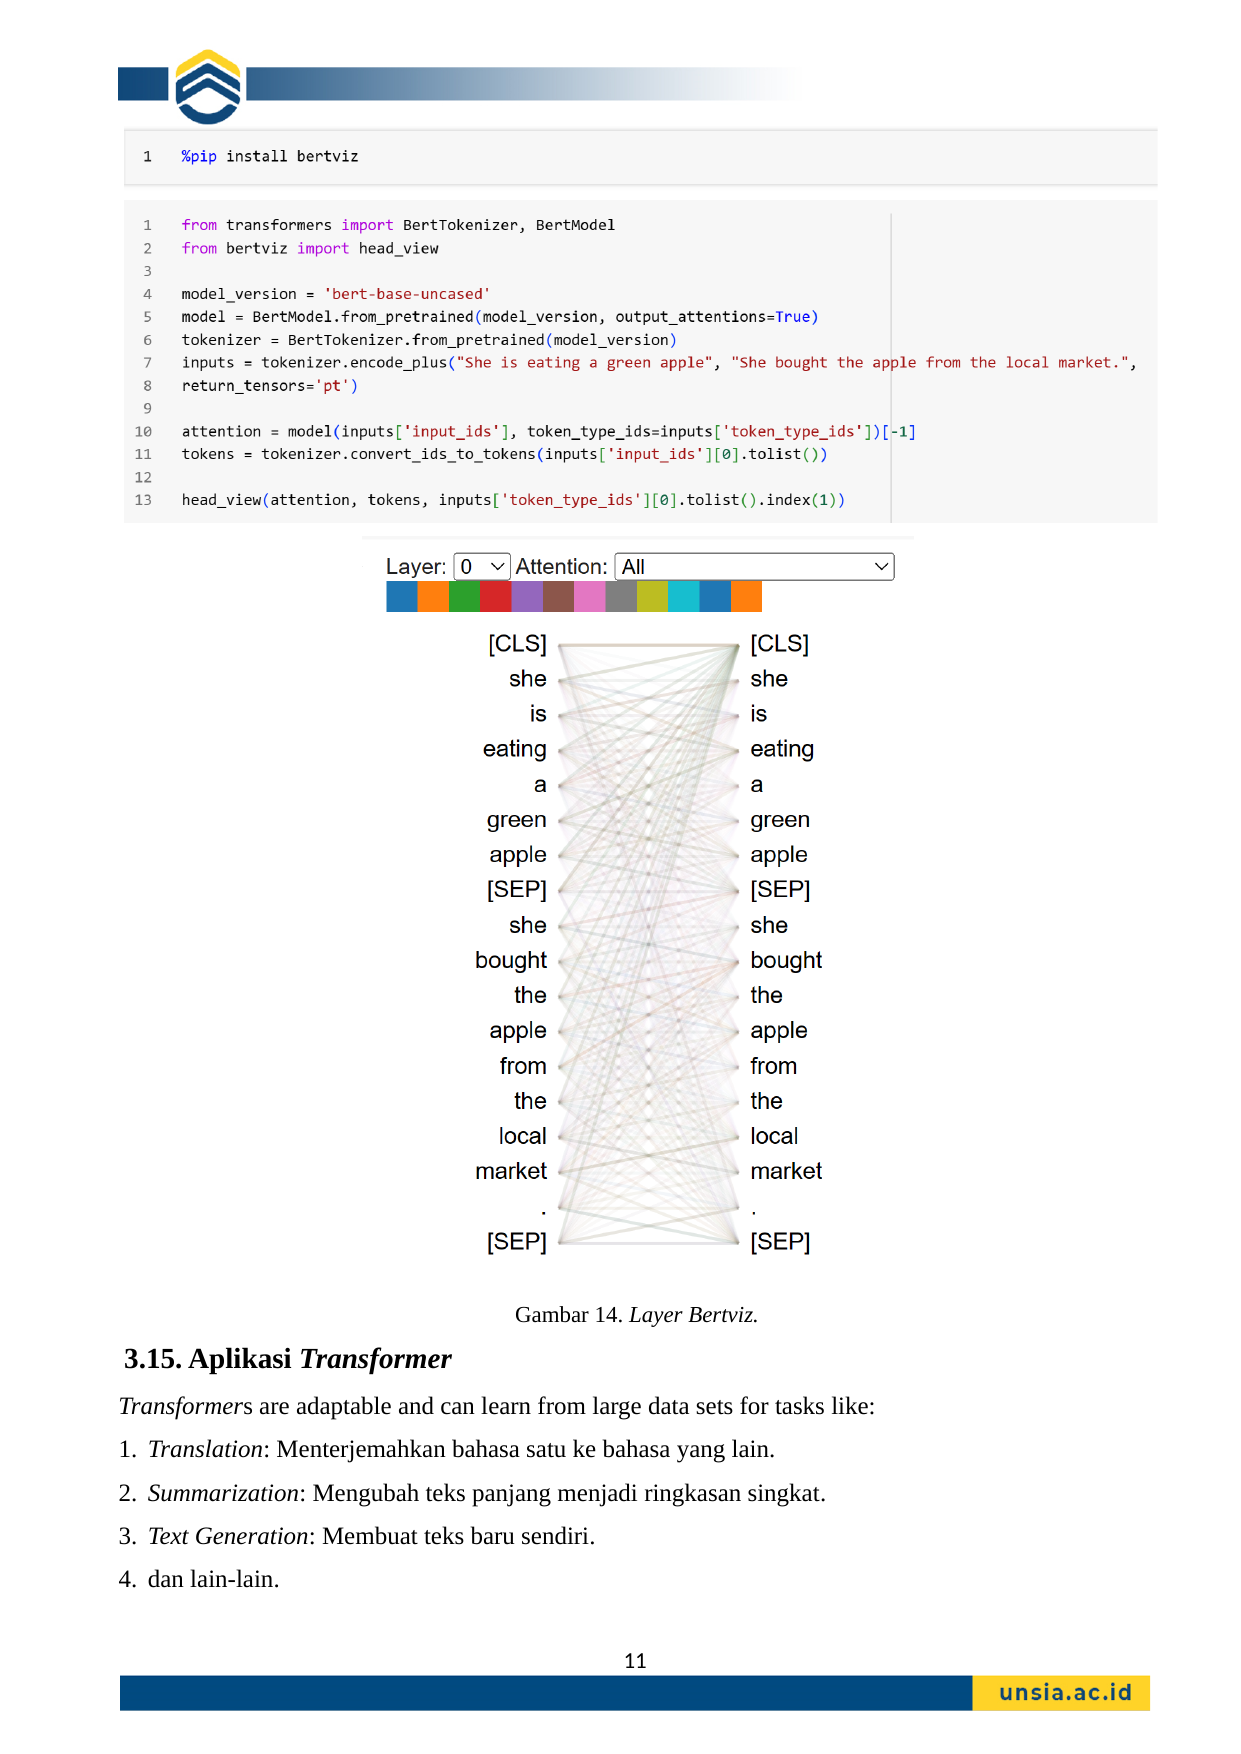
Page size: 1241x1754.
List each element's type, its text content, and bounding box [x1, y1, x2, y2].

text Transformers are adaptable and can learn from large data sets for tasks like: [118, 1391, 1152, 1420]
picture [120, 1674, 1150, 1711]
text Gambar 14. Layer Bertviz. [124, 1302, 1152, 1328]
text 3.15. Aplikasi Transformer [124, 1341, 1152, 1374]
list Text Generation: Membuat teks baru sendiri. [118, 1521, 1152, 1549]
list Translation: Menterjemahkan bahasa satu ke bahasa yang lain. [118, 1434, 1152, 1463]
picture [118, 44, 1158, 523]
list dan lain-lain. [118, 1564, 1152, 1593]
list Summarization: Mengubah teks panjang menjadi ringkasan singkat. [118, 1478, 1152, 1506]
picture [362, 536, 914, 1288]
